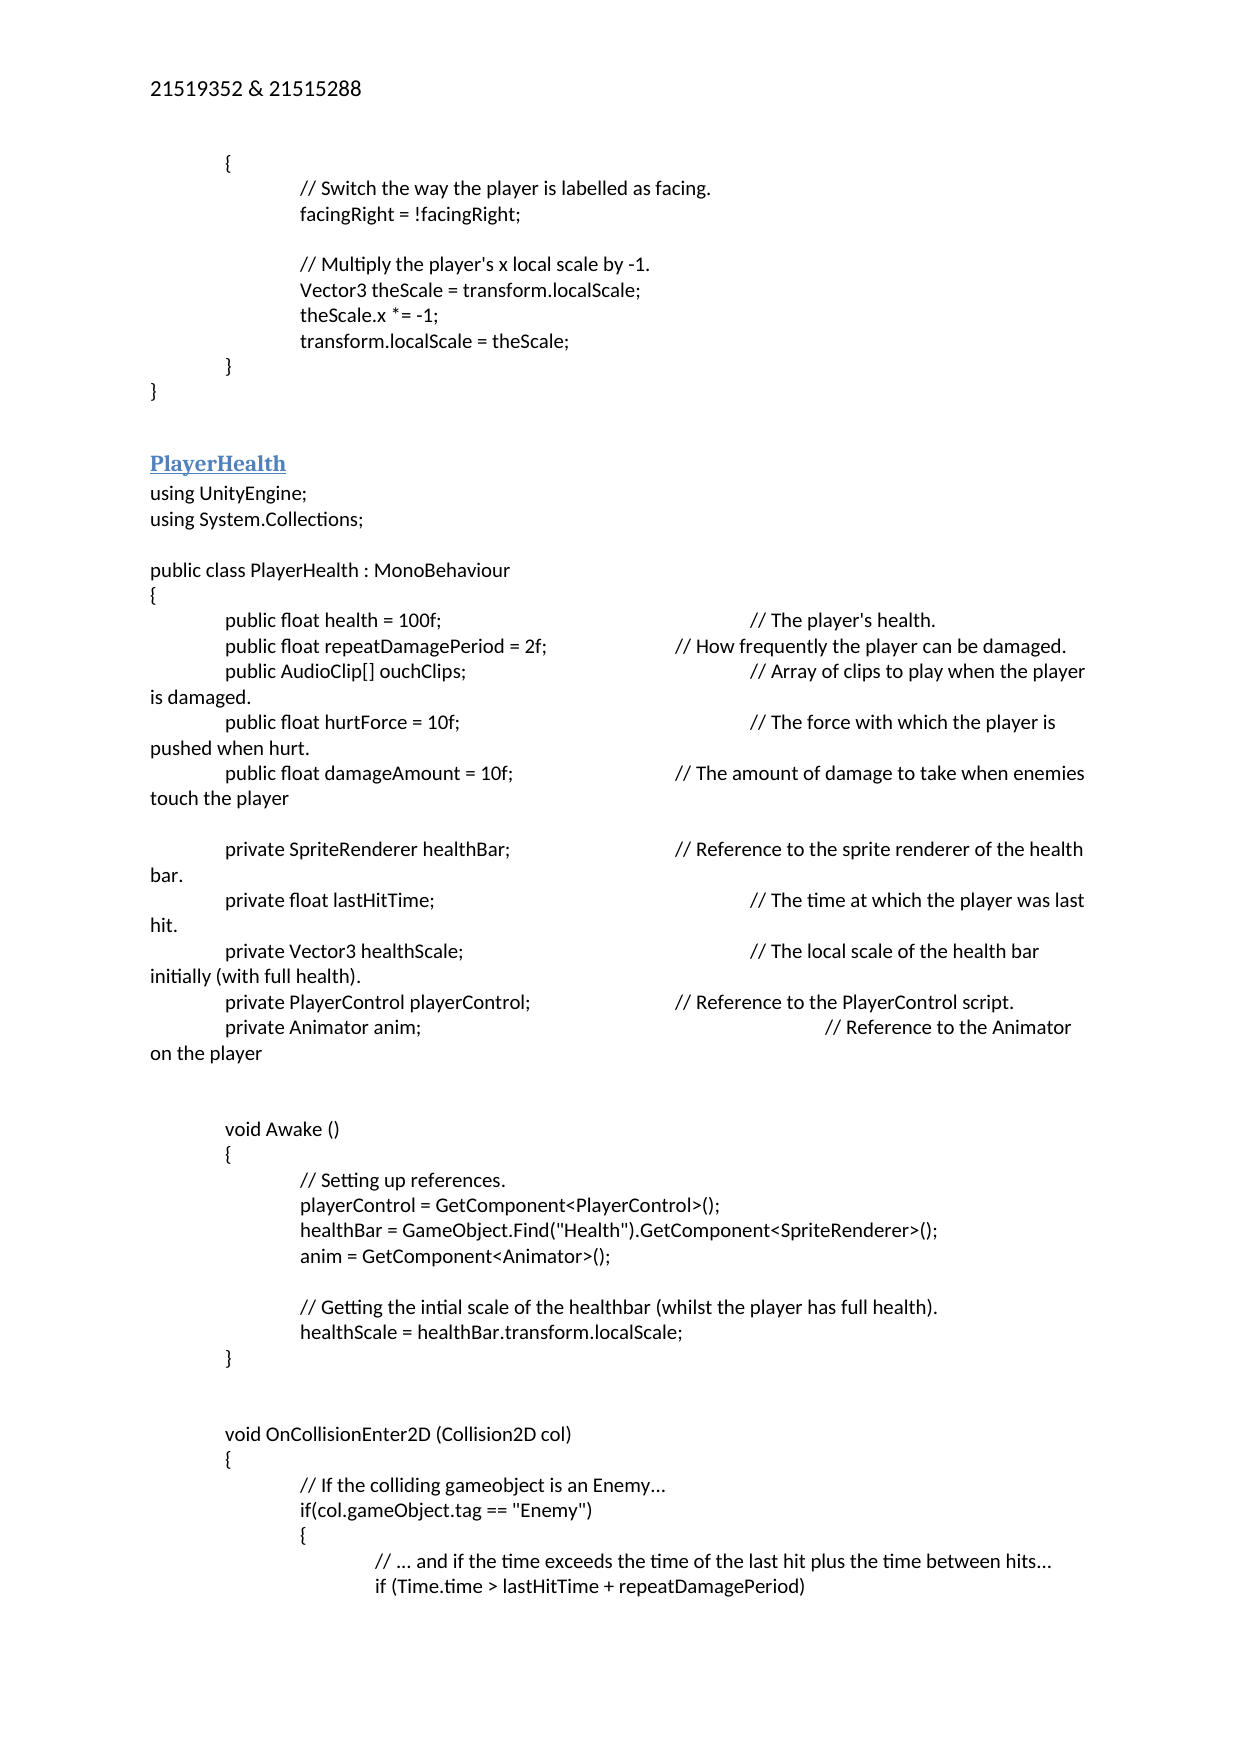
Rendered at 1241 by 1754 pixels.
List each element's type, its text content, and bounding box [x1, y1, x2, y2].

text private Animator anim; // Reference to the Animator on the player [150, 1014, 1090, 1065]
text { [150, 582, 1090, 608]
text { [150, 1446, 1090, 1472]
text if(col.gameObject.tag == "Enemy") [150, 1497, 1090, 1523]
text // If the colliding gameobject is an Enemy... [150, 1472, 1090, 1497]
subtitle PlayerHealth [150, 450, 1090, 477]
text healthBar = GameObject.Find("Health").GetComponent<SpriteRenderer>(); [150, 1218, 1090, 1243]
text facingRight = !facingRight; [150, 201, 1090, 226]
text // Switch the way the player is labelled as facing. [150, 175, 1090, 201]
text Vector3 theScale = transform.localScale; [150, 277, 1090, 302]
text if (Time.time > lastHitTime + repeatDamagePeriod) [150, 1573, 1090, 1599]
text private float lastHitTime; // The time at which the player was last hit. [150, 887, 1090, 938]
text theScale.x *= -1; [150, 302, 1090, 328]
text // ... and if the time exceeds the time of the last hit plus the time between hits... [150, 1548, 1090, 1573]
text public AudioClip[] ouchClips; // Array of clips to play when the player is damaged. [150, 658, 1090, 709]
text public class PlayerHealth : MonoBehaviour [150, 557, 1090, 582]
text public float damageAmount = 10f; // The amount of damage to take when enemies touch the player [150, 760, 1090, 811]
text } [150, 353, 1090, 379]
text private PlayerControl playerControl; // Reference to the PlayerControl script. [150, 989, 1090, 1014]
text { [150, 150, 1090, 175]
text void OnCollisionEnter2D (Collision2D col) [150, 1421, 1090, 1446]
text private SpriteRenderer healthBar; // Reference to the sprite renderer of the health bar. [150, 836, 1090, 887]
text public float hurtForce = 10f; // The force with which the player is pushed when hurt. [150, 709, 1090, 760]
text { [150, 1141, 1090, 1167]
text using System.Collections; [150, 506, 1090, 531]
text anim = GetComponent<Animator>(); [150, 1243, 1090, 1268]
text } [150, 1345, 1090, 1370]
text healthScale = healthBar.transform.localScale; [150, 1319, 1090, 1345]
text // Getting the intial scale of the healthbar (whilst the player has full health). [150, 1294, 1090, 1319]
text private Vector3 healthScale; // The local scale of the health bar initially (with full health). [150, 938, 1090, 989]
text } [150, 379, 1090, 404]
text public float repeatDamagePeriod = 2f; // How frequently the player can be damaged. [150, 633, 1090, 658]
text transform.localScale = theScale; [150, 328, 1090, 353]
text // Setting up references. [150, 1167, 1090, 1192]
text public float health = 100f; // The player's health. [150, 608, 1090, 633]
text playerControl = GetComponent<PlayerControl>(); [150, 1192, 1090, 1218]
text // Multiply the player's x local scale by -1. [150, 252, 1090, 277]
text void Awake () [150, 1116, 1090, 1141]
text { [150, 1523, 1090, 1548]
text using UnityEngine; [150, 481, 1090, 506]
